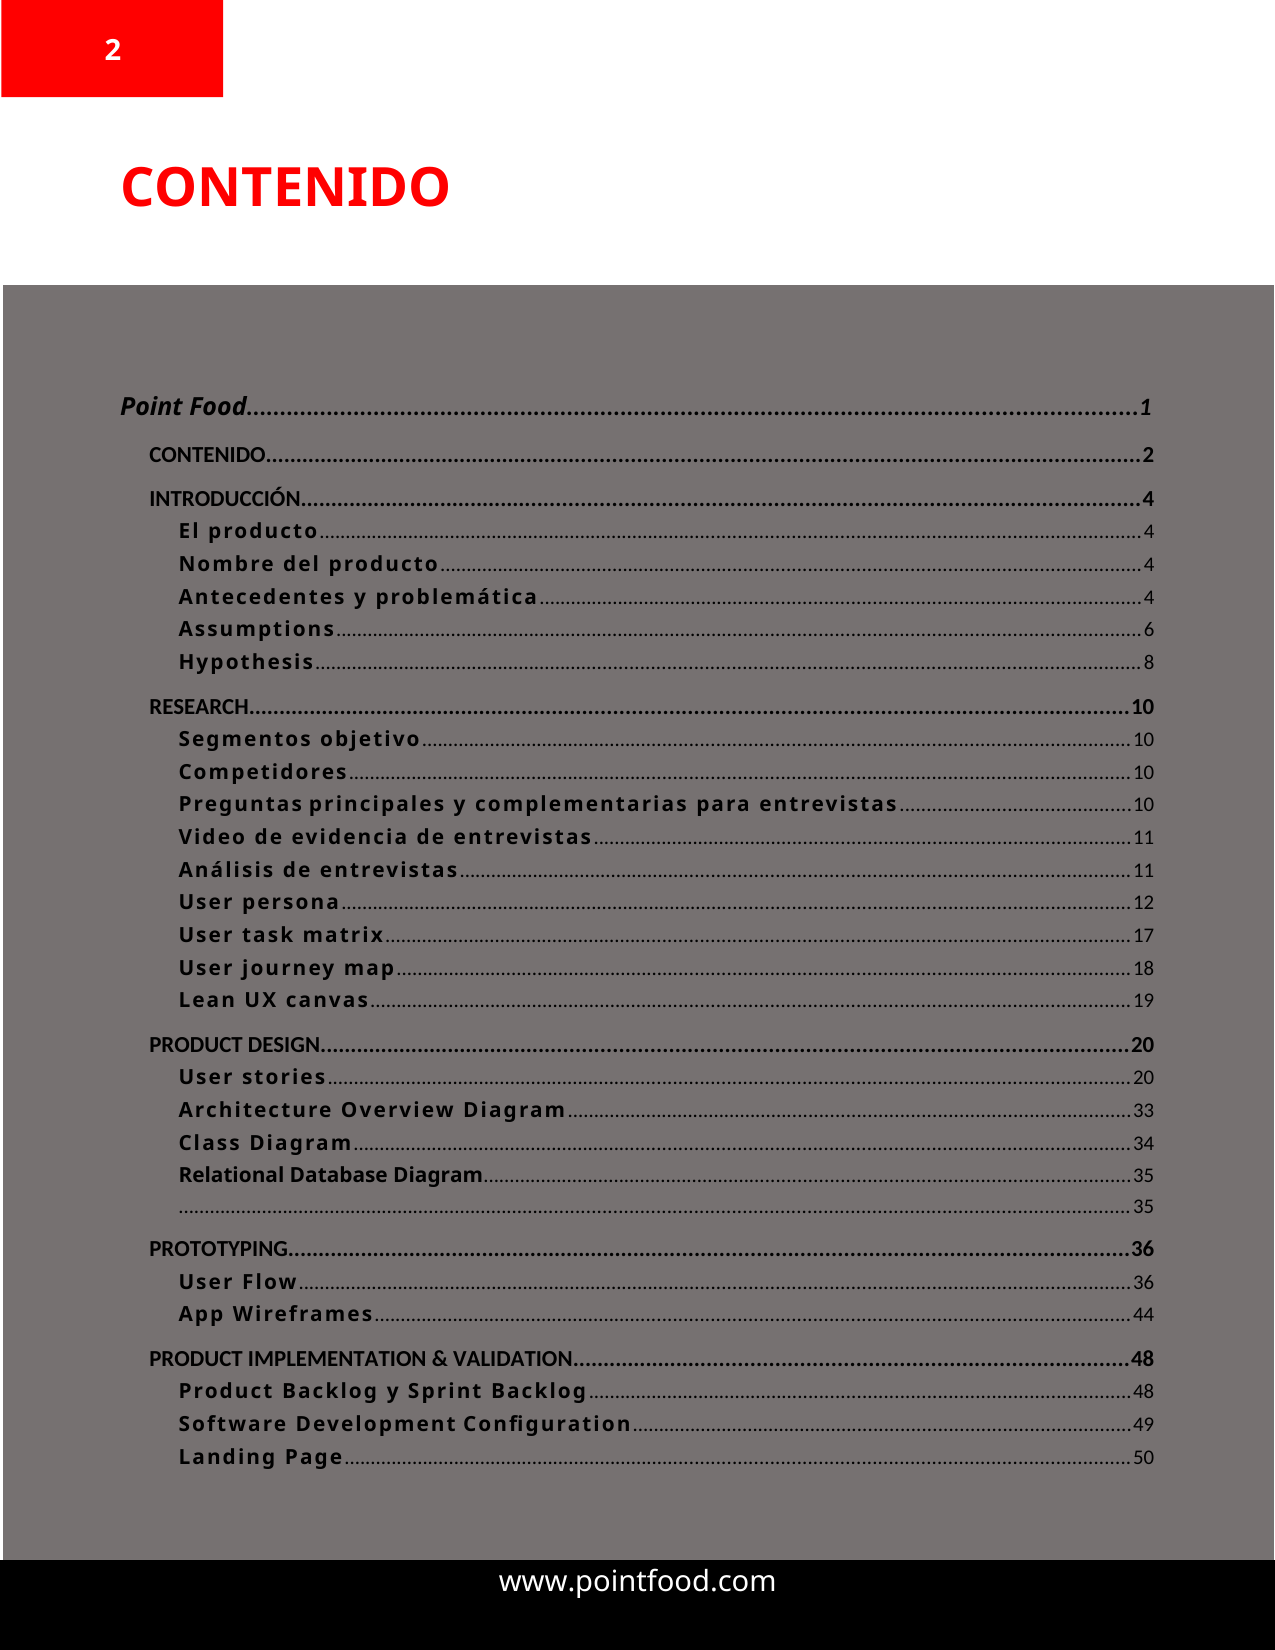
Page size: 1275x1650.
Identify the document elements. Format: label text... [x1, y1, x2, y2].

subtitle CONTENIDO [120, 148, 1155, 222]
